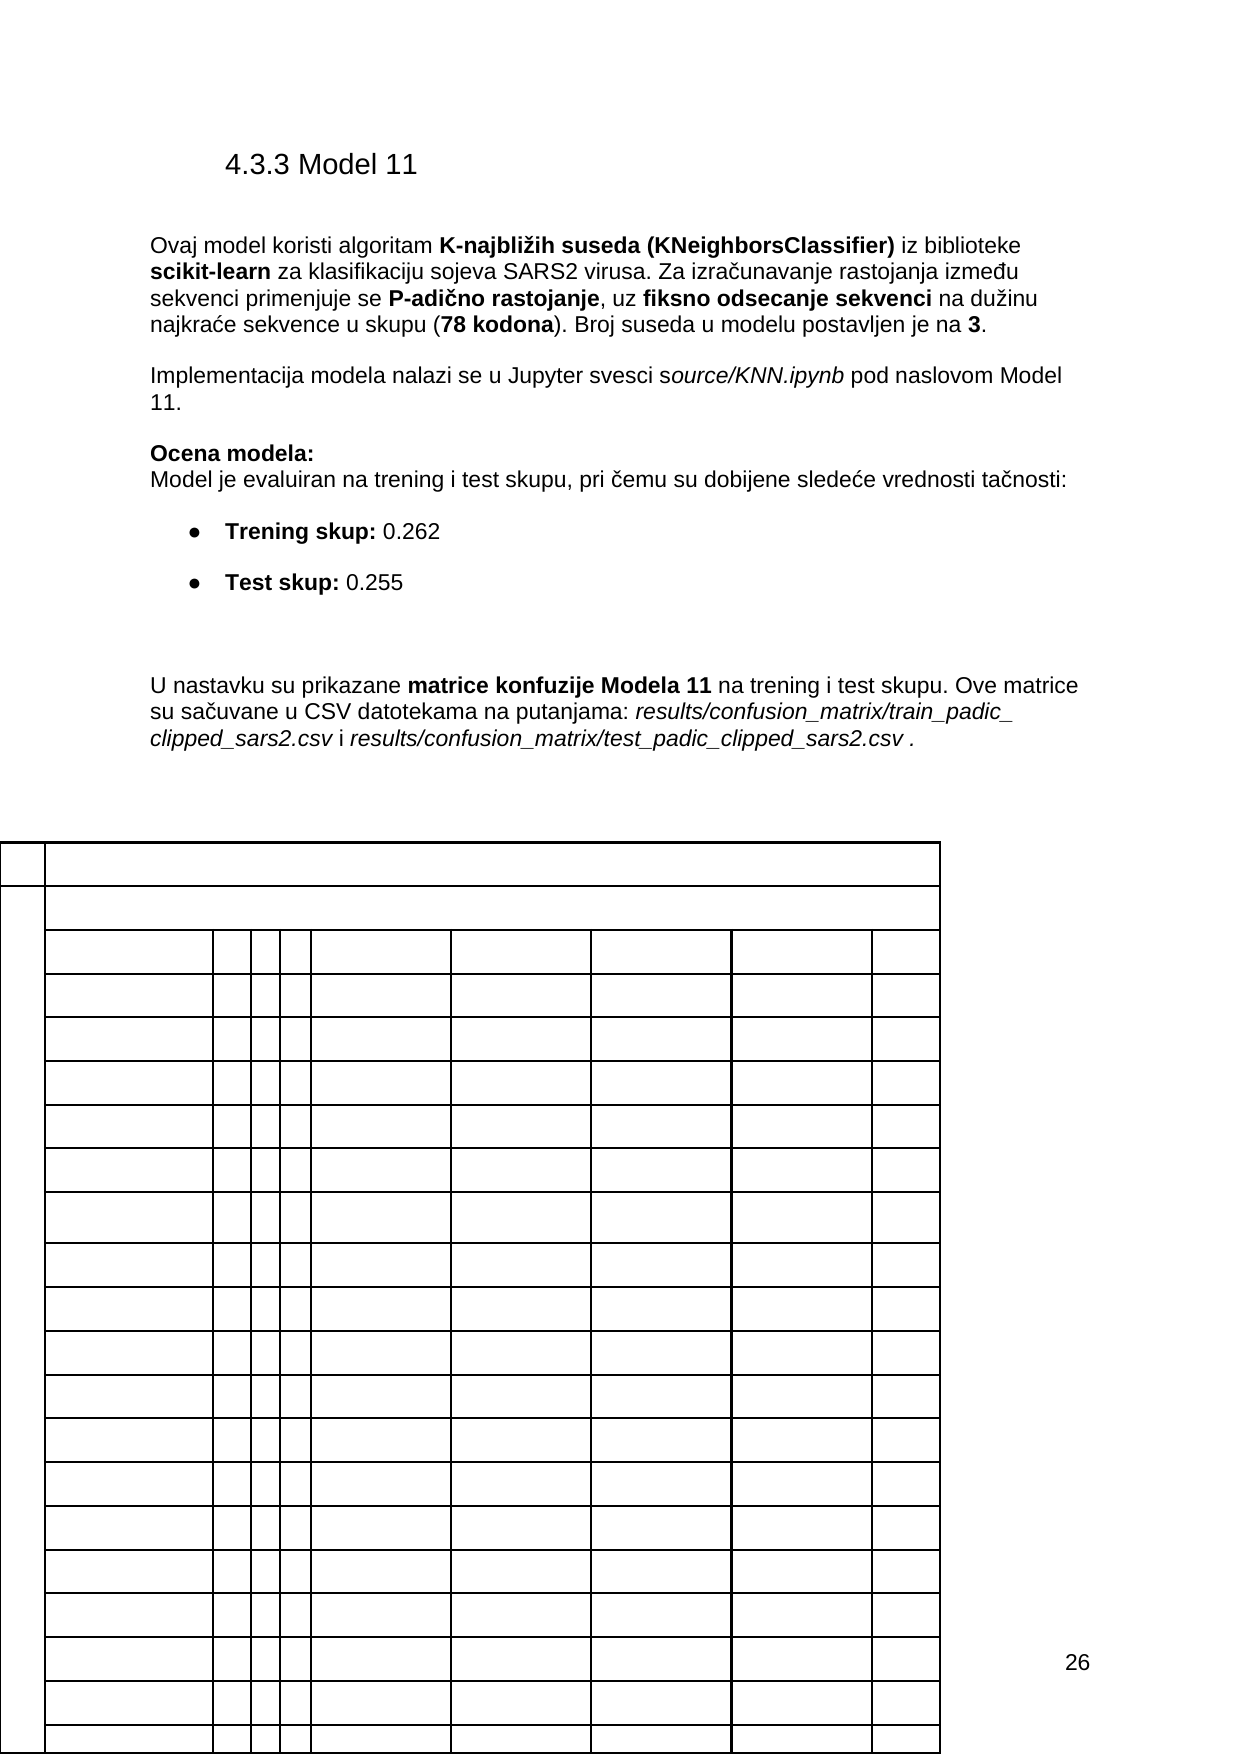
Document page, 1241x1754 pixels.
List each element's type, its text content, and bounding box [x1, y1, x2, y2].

list Test skup: 0.255 [187, 569, 1090, 596]
text Implementacija modela nalazi se u Jupyter svesci source/KNN.ipynb pod naslovom Model 11. [150, 362, 1090, 415]
list Trening skup: 0.262 [187, 518, 1090, 544]
text U nastavku su prikazane matrice konfuzije Modela 11 na trening i test skupu. Ove matrice su sačuvane u CSV datotekama na putanjama: results/confusion_matrix/train_padic_ clipped_sars2.csv i results/confusion_matrix/test_padic_clipped_sars2.csv . [150, 672, 1090, 751]
text Ocena modela: Model je evaluiran na trening i test skupu, pri čemu su dobijene sledeće vrednosti tačnosti: [150, 440, 1090, 493]
subtitle 4.3.3 Model 11 [150, 147, 1090, 181]
text Ovaj model koristi algoritam K-najbližih suseda (KNeighborsClassifier) iz biblioteke scikit-learn za klasifikaciju sojeva SARS2 virusa. Za izračunavanje rastojanja između sekvenci primenjuje se P-adično rastojanje, uz fiksno odsecanje sekvenci na dužinu najkraće sekvence u skupu (78 kodona). Broj suseda u modelu postavljen je na 3. [150, 206, 1090, 337]
